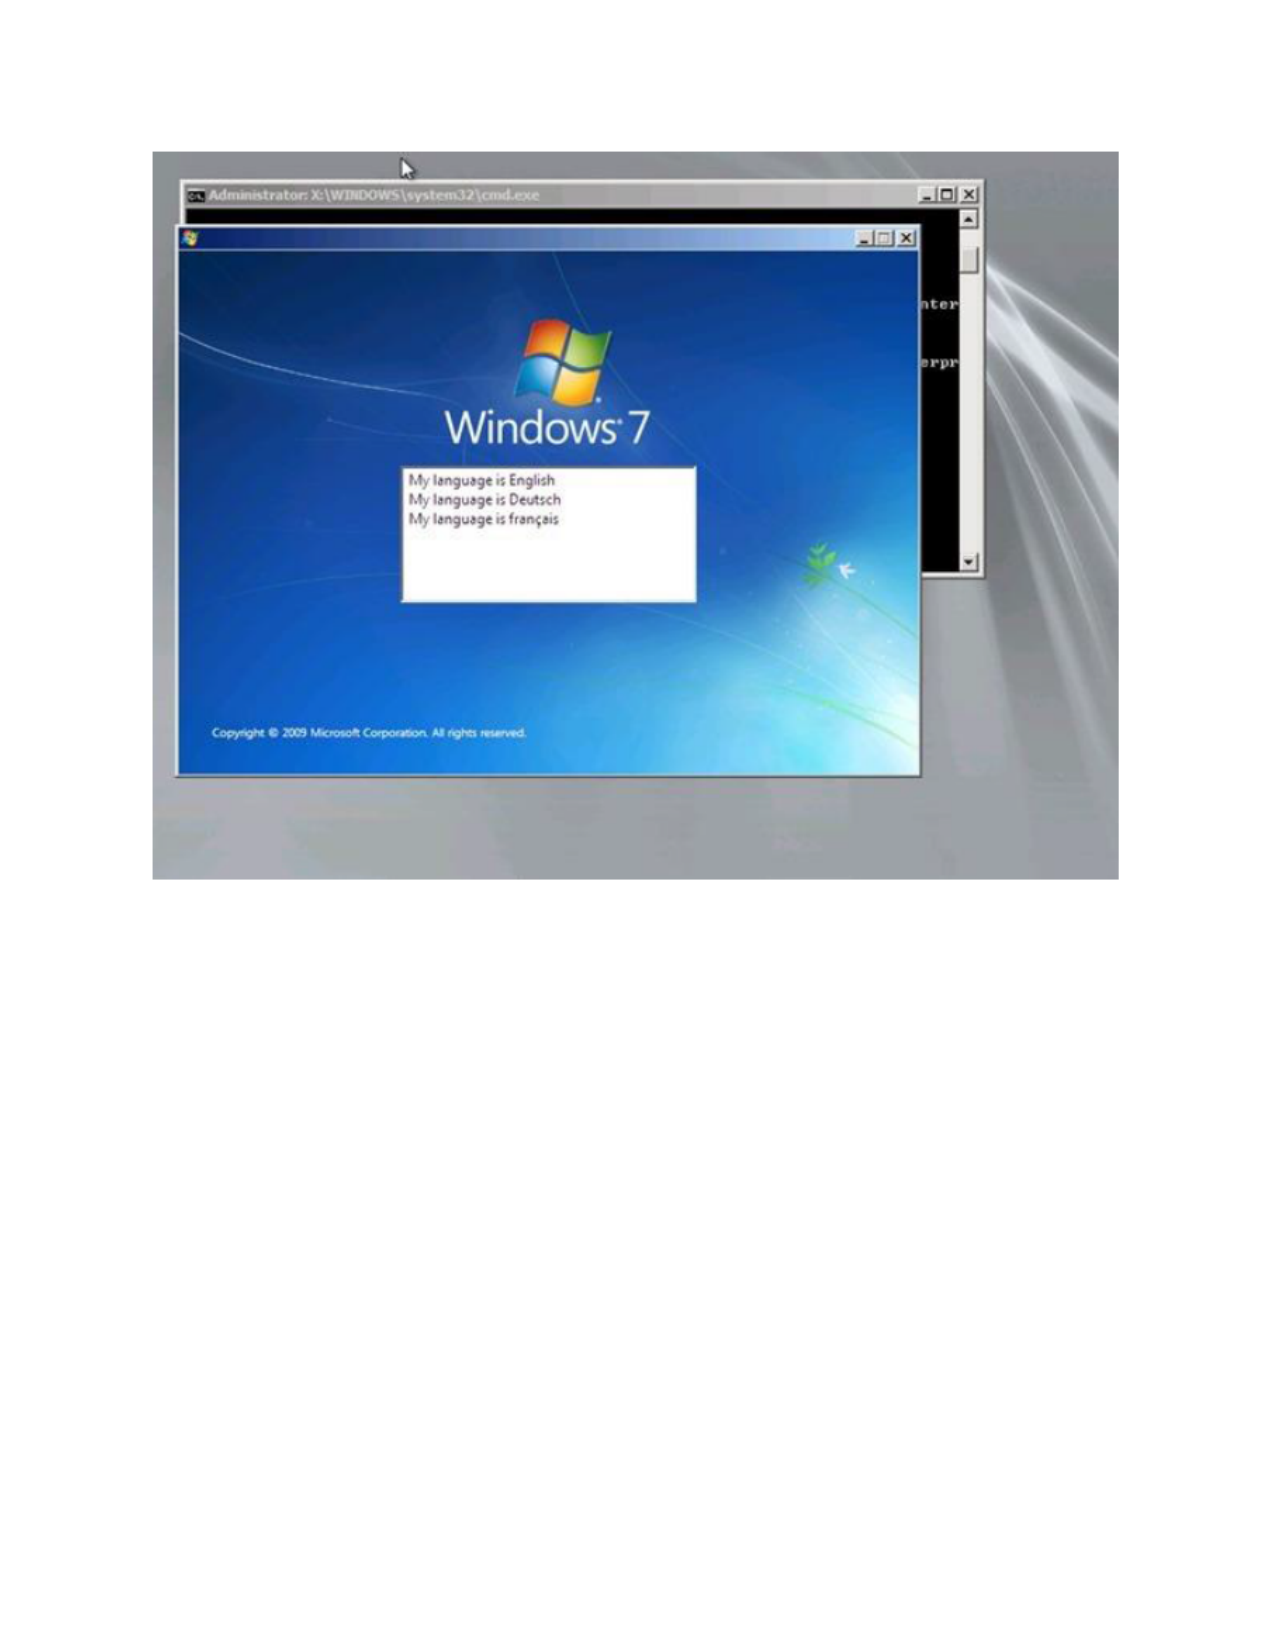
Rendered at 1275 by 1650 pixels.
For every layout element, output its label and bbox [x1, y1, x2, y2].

picture [150, 150, 1125, 884]
